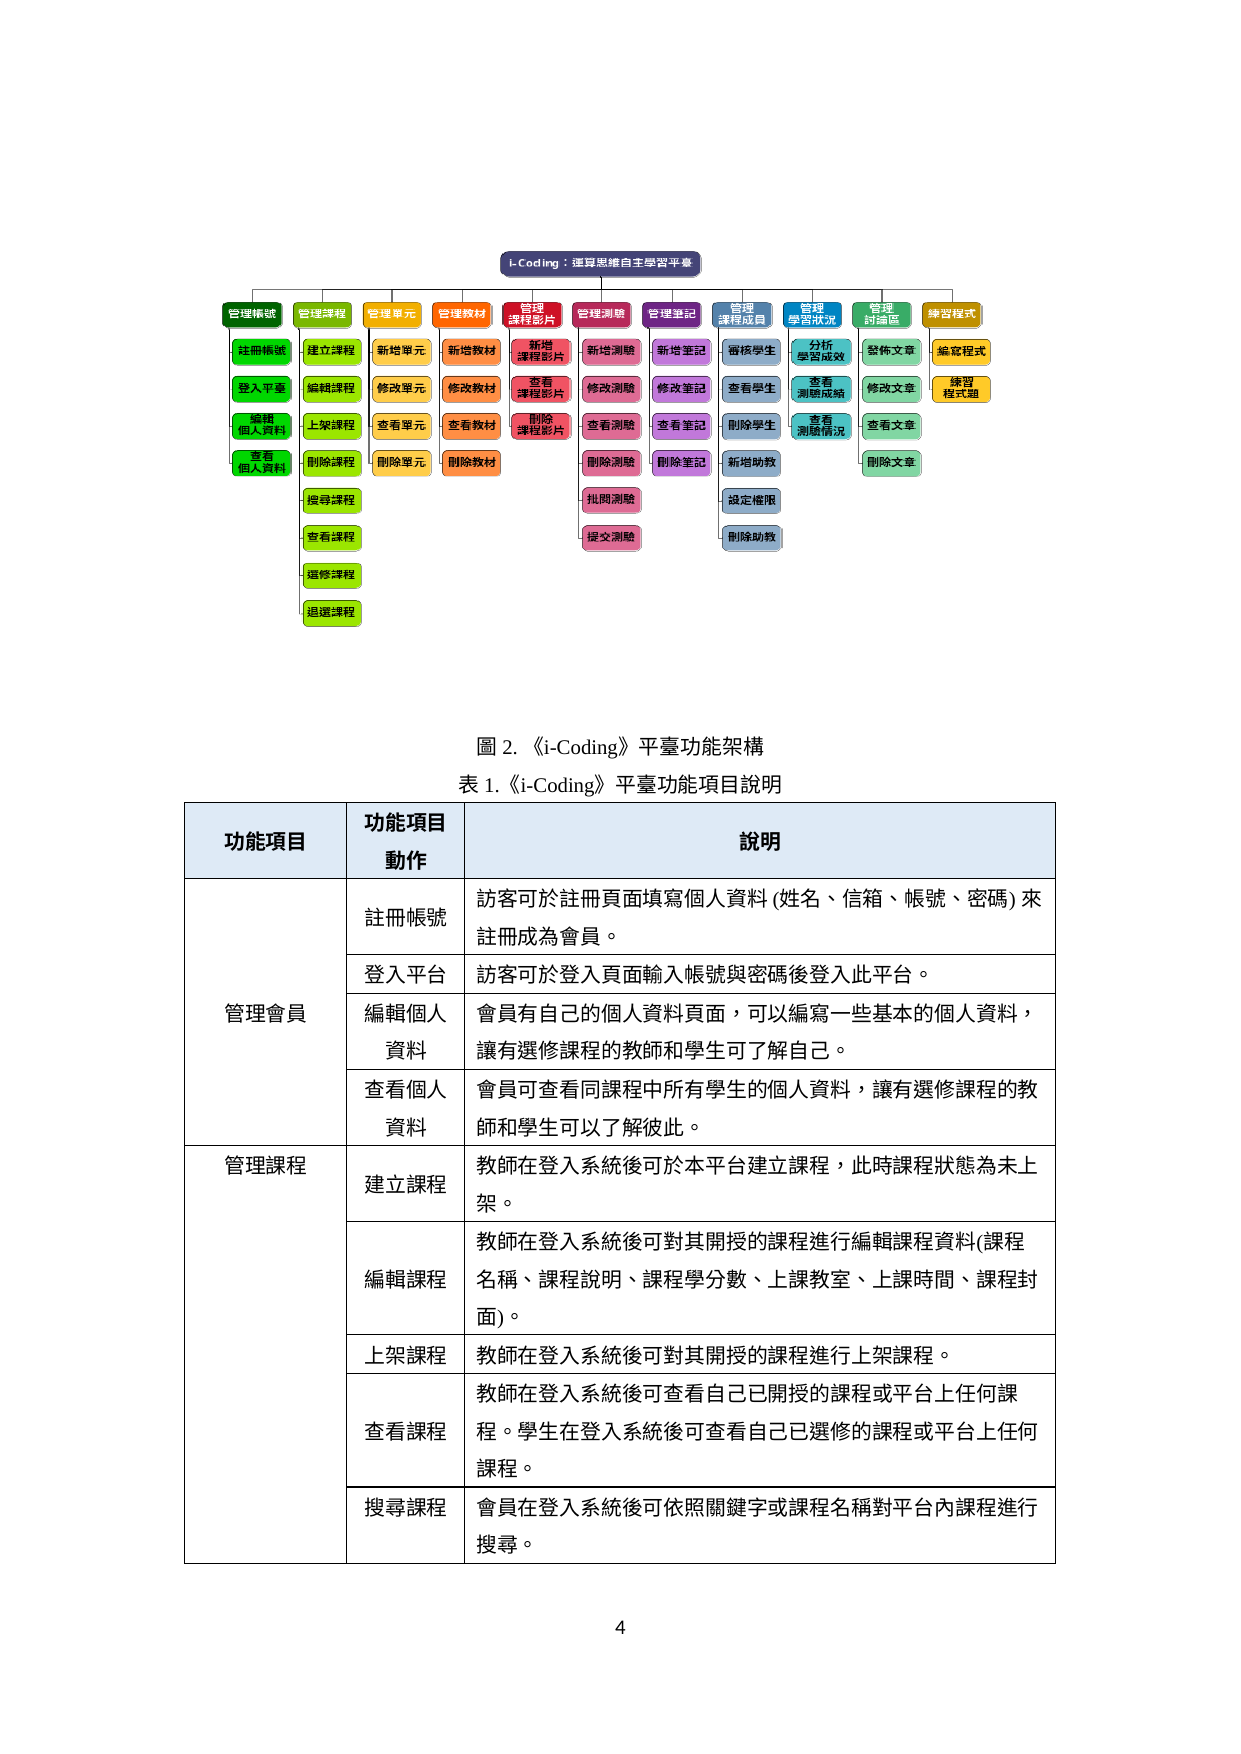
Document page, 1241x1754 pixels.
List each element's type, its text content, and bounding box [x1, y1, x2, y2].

table_cell 教師在登入系統後可對其開授的課程進行編輯課程資料(課程名稱、課程說明、課程學分數、上課教室、上課時間、課程封面)。 [465, 1222, 1055, 1334]
table_header 說明 [465, 803, 1055, 878]
table_cell 訪客可於註冊頁面填寫個人資料 (姓名、信箱、帳號、密碼) 來註冊成為會員。 [465, 879, 1055, 954]
table_cell 上架課程 [347, 1335, 464, 1373]
table_cell 編輯個人資料 [347, 994, 464, 1069]
table_cell 編輯課程 [347, 1222, 464, 1334]
table_cell 教師在登入系統後可於本平台建立課程，此時課程狀態為未上架。 [465, 1146, 1055, 1221]
table_cell 查看個人資料 [347, 1070, 464, 1145]
table_cell 會員可查看同課程中所有學生的個人資料，讓有選修課程的教師和學生可以了解彼此。 [465, 1070, 1055, 1145]
table_cell 搜尋課程 [347, 1488, 464, 1562]
table_header 功能項目 [185, 803, 346, 878]
table_cell 登入平台 [347, 955, 464, 993]
table_cell 教師在登入系統後可對其開授的課程進行上架課程。 [465, 1335, 1055, 1373]
table_cell 管理會員 [185, 879, 346, 1145]
table_cell 查看課程 [347, 1374, 464, 1486]
table_cell 註冊帳號 [347, 879, 464, 954]
table_cell 會員在登入系統後可依照關鍵字或課程名稱對平台內課程進行搜尋。 [465, 1488, 1055, 1562]
table_cell 管理課程 [185, 1146, 346, 1562]
table_cell 會員有自己的個人資料頁面，可以編寫一些基本的個人資料，讓有選修課程的教師和學生可了解自己。 [465, 994, 1055, 1069]
table_cell 訪客可於登入頁面輸入帳號與密碼後登入此平台。 [465, 955, 1055, 993]
table_header 功能項目動作 [347, 803, 464, 878]
table_cell 建立課程 [347, 1146, 464, 1221]
text 表 1.《i-Coding》平臺功能項目說明 [148, 764, 1092, 802]
text 圖 2. 《i-Coding》平臺功能架構 [148, 727, 1092, 764]
table_cell 教師在登入系統後可查看自己已開授的課程或平台上任何課程。學生在登入系統後可查看自己已選修的課程或平台上任何課程。 [465, 1374, 1055, 1486]
